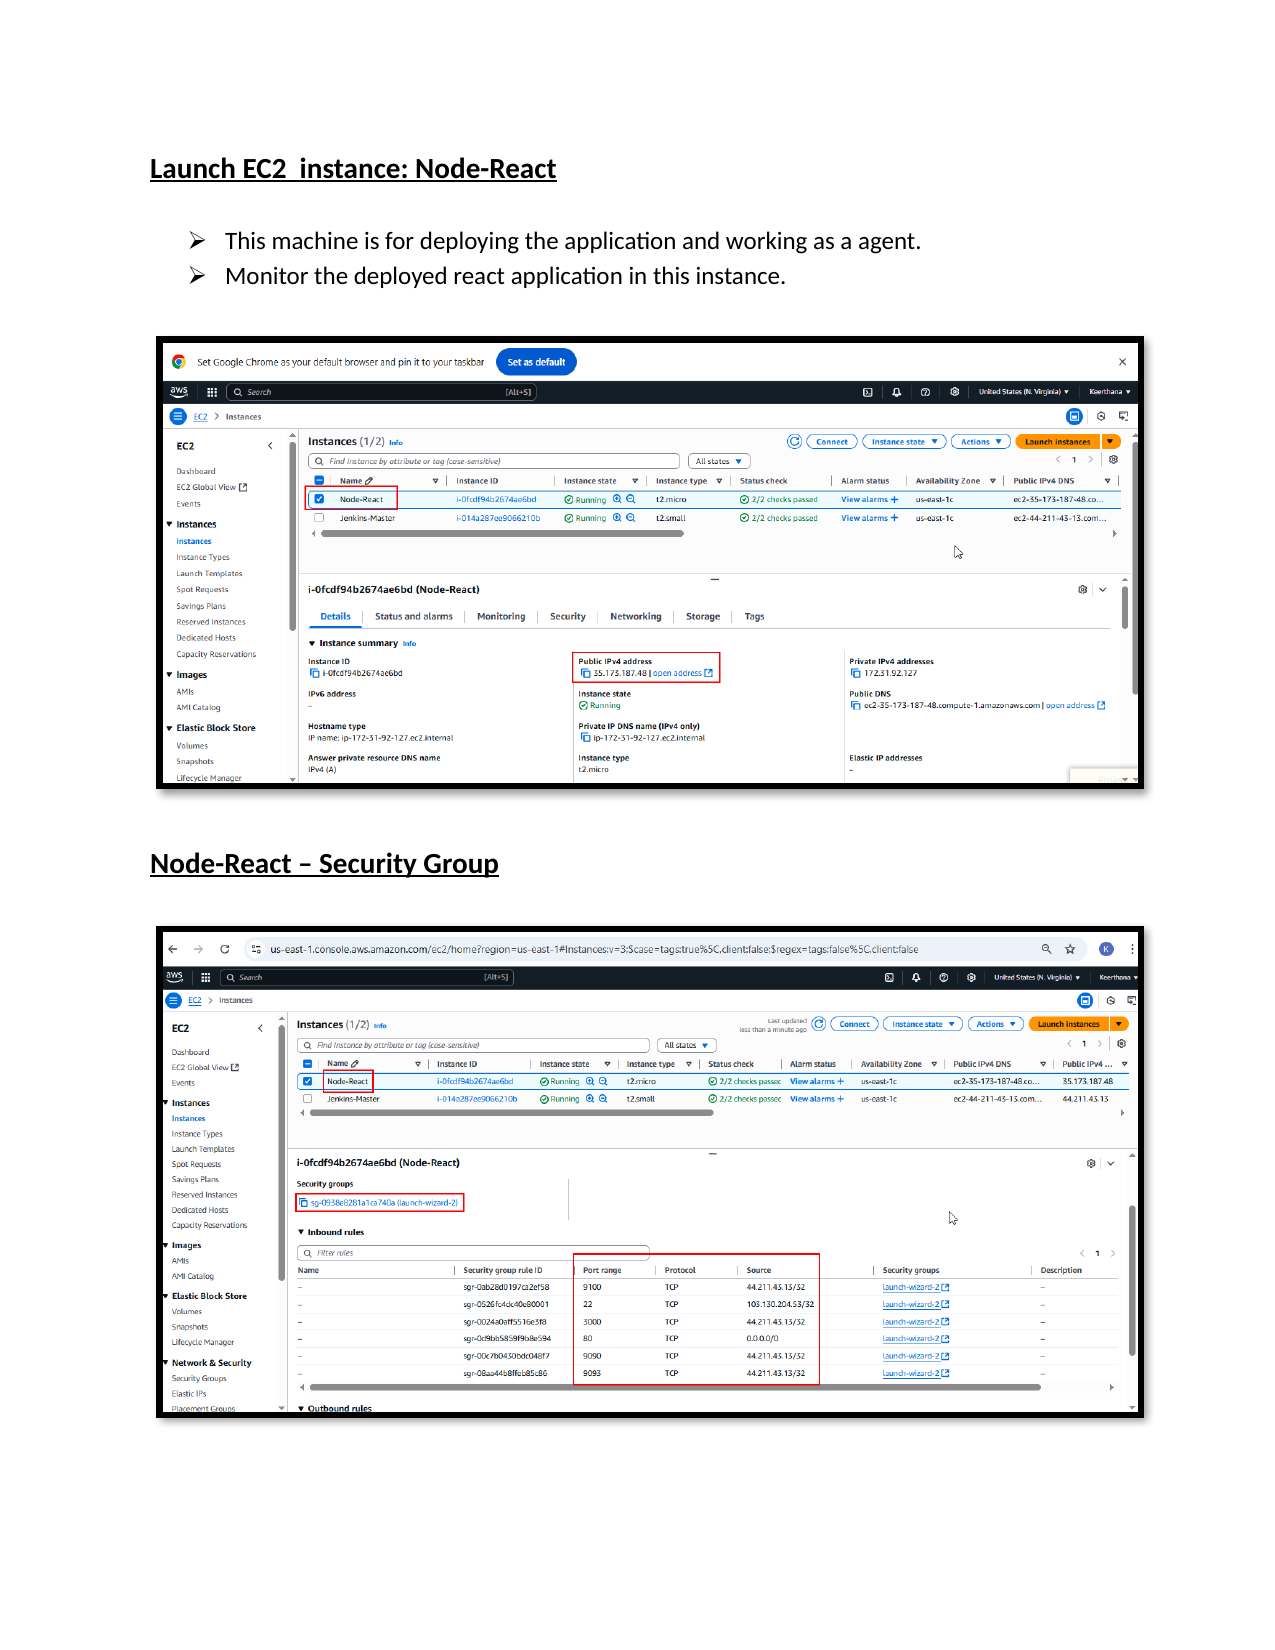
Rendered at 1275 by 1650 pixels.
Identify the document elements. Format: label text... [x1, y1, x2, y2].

list Monitor the deployed react application in this instance. [187, 260, 1125, 291]
picture [163, 932, 1138, 1412]
text Node-React – Security Group [150, 845, 1125, 915]
list This machine is for deploying the application and working as a agent. [187, 225, 1125, 256]
text Launch EC2 instance: Node-React [150, 150, 1125, 221]
picture [163, 343, 1138, 783]
